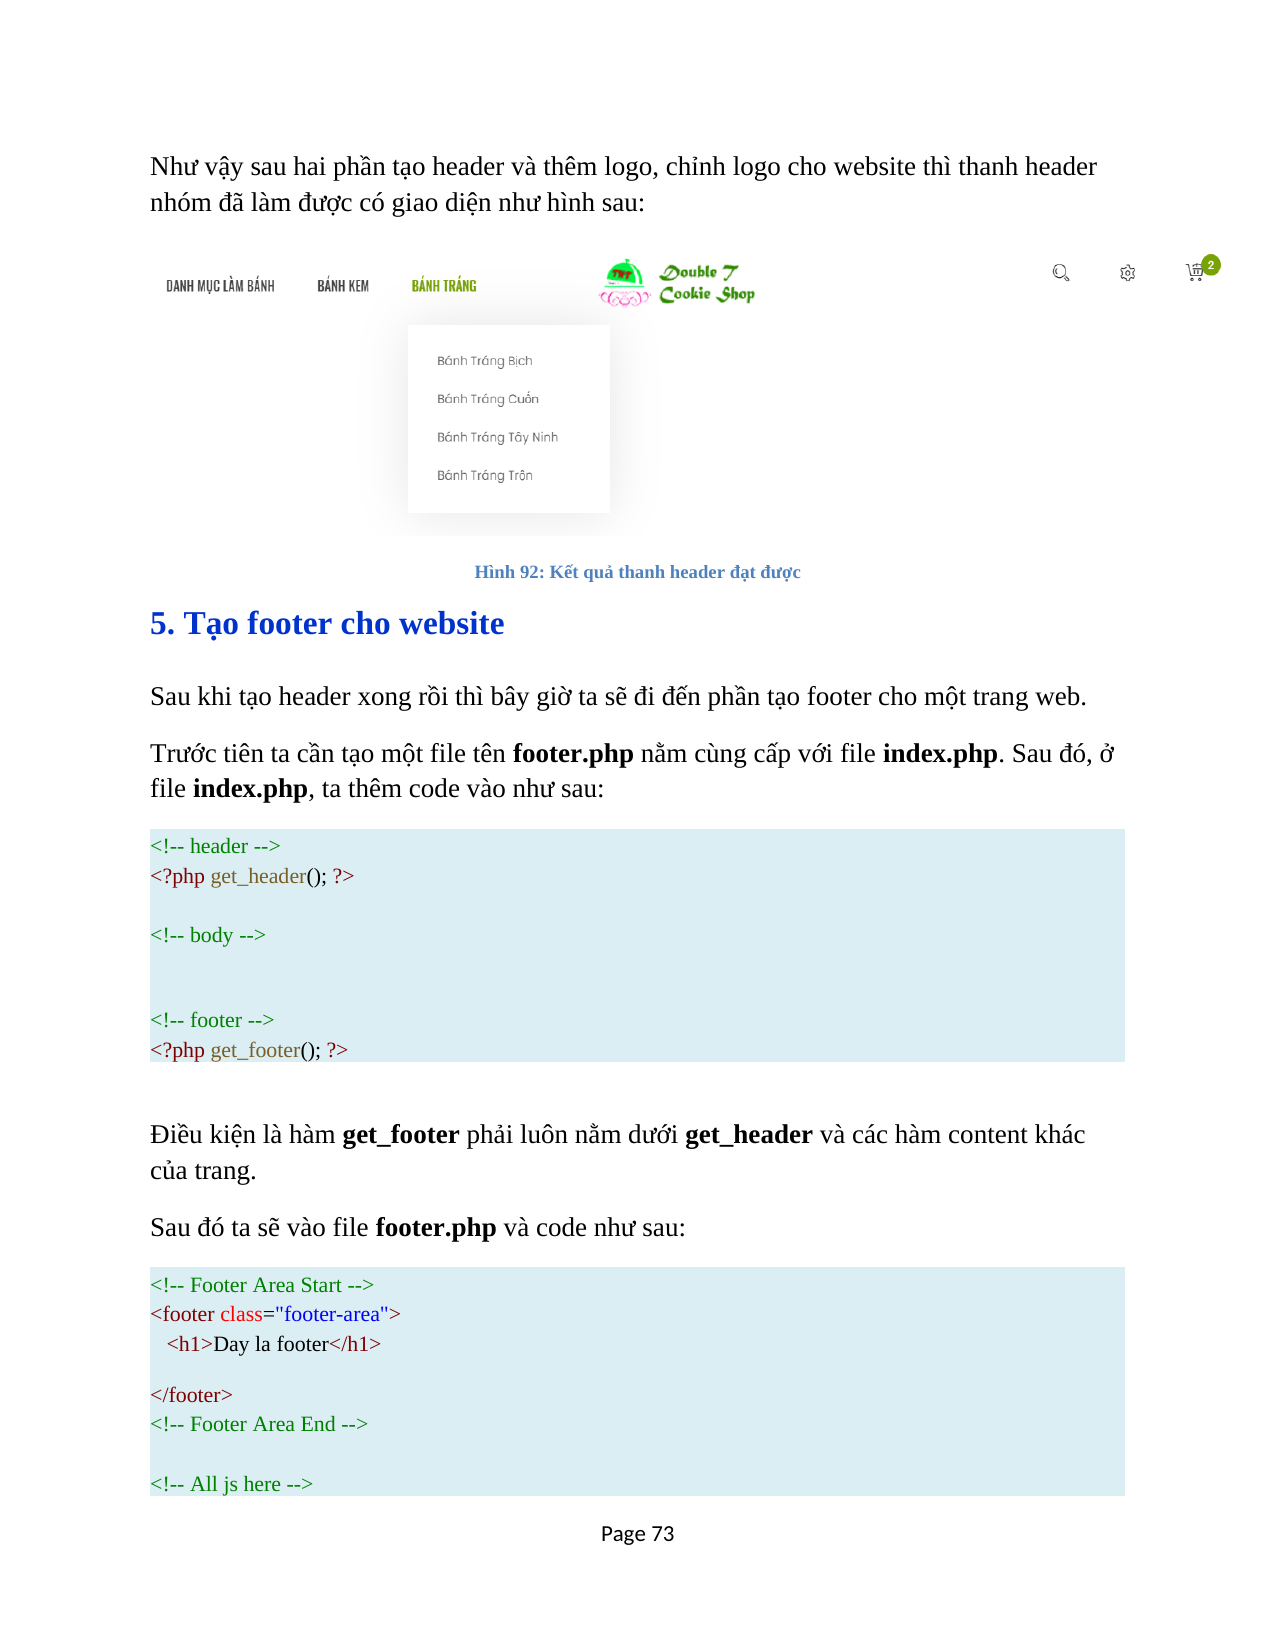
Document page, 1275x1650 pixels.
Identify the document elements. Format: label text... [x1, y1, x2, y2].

text <!-- body --> [150, 918, 1125, 948]
text <h1>Day la footer</h1> [150, 1327, 1125, 1356]
text <?php get_footer(); ?> [150, 1032, 1125, 1062]
text Sau khi tạo header xong rồi thì bây giờ ta sẽ đi đến phần tạo footer cho một trang web. [150, 680, 1125, 711]
text Trước tiên ta cần tạo một file tên footer.php nằm cùng cấp với file index.php. Sau đó, ở file index.php, ta thêm code vào như sau: [150, 737, 1125, 803]
text <!-- header --> [150, 829, 1125, 859]
text <!-- Footer Area Start --> [150, 1267, 1125, 1297]
picture [150, 242, 1229, 536]
text </footer> [150, 1377, 1125, 1407]
text <!-- Footer Area End --> [150, 1407, 1125, 1436]
text Điều kiện là hàm get_footer phải luôn nằm dưới get_header và các hàm content khác của trang. [150, 1118, 1125, 1185]
text Như vậy sau hai phần tạo header và thêm logo, chỉnh logo cho website thì thanh header nhóm đã làm được có giao diện như hình sau: [150, 150, 1125, 217]
text <footer class="footer-area"> [150, 1297, 1125, 1327]
text <?php get_header(); ?> [150, 859, 1125, 888]
subtitle 5. Tạo footer cho website [150, 603, 1125, 642]
text Sau đó ta sẽ vào file footer.php và code như sau: [150, 1211, 1125, 1242]
text <!-- All js here --> [150, 1466, 1125, 1496]
text Hình 92: Kết quả thanh header đạt được [150, 561, 1125, 583]
text <!-- footer --> [150, 1002, 1125, 1032]
